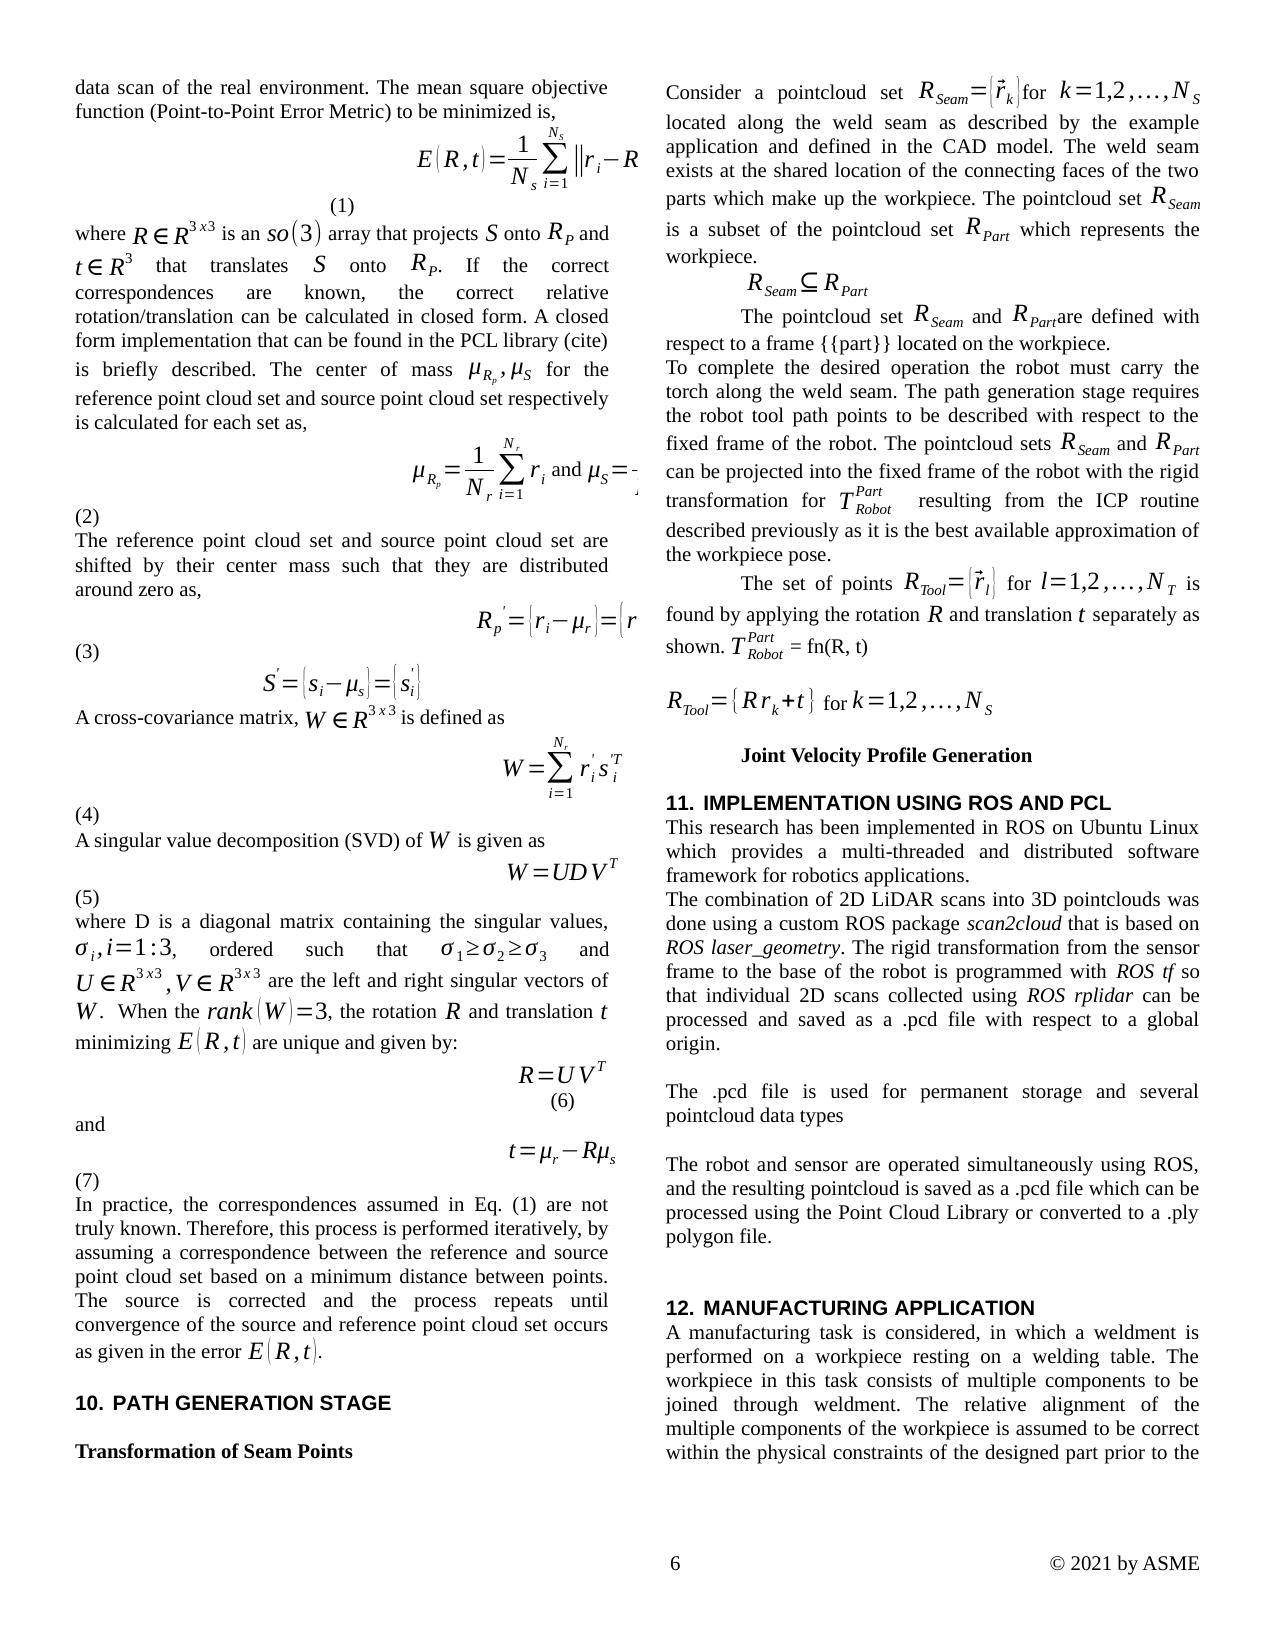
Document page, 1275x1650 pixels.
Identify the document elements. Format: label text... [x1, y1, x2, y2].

text The robot and sensor are operated simultaneously using ROS, and the resulting pointcloud is saved as a .pcd file which can be processed using the Point Cloud Library or converted to a .ply polygon file. [666, 1151, 1200, 1248]
text This research has been implemented in ROS on Ubuntu Linux which provides a multi-threaded and distributed software framework for robotics applications. [666, 814, 1200, 887]
text The reference point cloud set and source point cloud set are shifted by their center mass such that they are distributed around zero as, [75, 528, 609, 601]
text (7) [75, 1136, 609, 1192]
text A singular value decomposition (SVD) of is given as [75, 826, 609, 854]
text and . (2) [75, 434, 609, 528]
text . (1) [75, 123, 609, 217]
text Joint Velocity Profile Generation [666, 742, 1200, 767]
text Consider a pointcloud set for located along the weld seam as described by the example application and defined in the CAD model. The weld seam exists at the shared location of the connecting faces of the two parts which make up the workpiece. The pointcloud set is a subset of the pointcloud set which represents the workpiece. [666, 75, 1200, 268]
text In practice, the correspondences assumed in Eq. (1) are not truly known. Therefore, this process is performed iteratively, by assuming a correspondence between the reference and source point cloud set based on a minimum distance between points. The source is corrected and the process repeats until convergence of the source and reference point cloud set occurs as given in the error . [75, 1192, 609, 1367]
text where D is a diagonal matrix containing the singular values, , ordered such that and are the left and right singular vectors of . When the , the rotation and translation minimizing are unique and given by: [75, 909, 609, 1057]
list PATH GENERATION STAGE [75, 1391, 609, 1415]
text The set of points for is found by applying the rotation and translation separately as shown. = fn(R, t) [666, 566, 1200, 663]
text where is an array that projects onto and that translates onto . If the correct correspondences are known, the correct relative rotation/translation can be calculated in closed form. A closed form implementation that can be found in the PCL library (cite) is briefly described. The center of mass for the reference point cloud set and source point cloud set respectively is calculated for each set as, [75, 217, 609, 434]
text To complete the desired operation the robot must carry the torch along the weld seam. The path generation stage requires the robot tool path points to be described with respect to the fixed frame of the robot. The pointcloud sets and can be projected into the fixed frame of the robot with the rigid transformation for resulting from the ICP routine described previously as it is the best available approximation of the workpiece pose. [666, 355, 1200, 566]
text Transformation of Seam Points [75, 1439, 609, 1463]
text The .pcd file is used for permanent storage and several pointcloud data types [666, 1079, 1200, 1127]
text (3) [75, 601, 609, 663]
list IMPLEMENTATION USING ROS AND PCL [666, 791, 1200, 814]
text The pointcloud set and are defined with respect to a frame {{part}} located on the workpiece. [666, 300, 1200, 355]
text for [666, 687, 1200, 718]
text (6) [75, 1057, 609, 1112]
text and [75, 1112, 609, 1136]
text The combination of 2D LiDAR scans into 3D pointclouds was done using a custom ROS package scan2cloud that is based on ROS laser_geometry. The rigid transformation from the sensor frame to the base of the robot is programmed with ROS tf so that individual 2D scans collected using ROS rplidar can be processed and saved as a .pcd file with respect to a global origin. [666, 887, 1200, 1055]
text A cross-covariance matrix, is defined as [75, 702, 609, 733]
text (5) [75, 854, 609, 909]
text . (4) [75, 733, 609, 826]
list MANUFACTURING APPLICATION [666, 1296, 1200, 1320]
